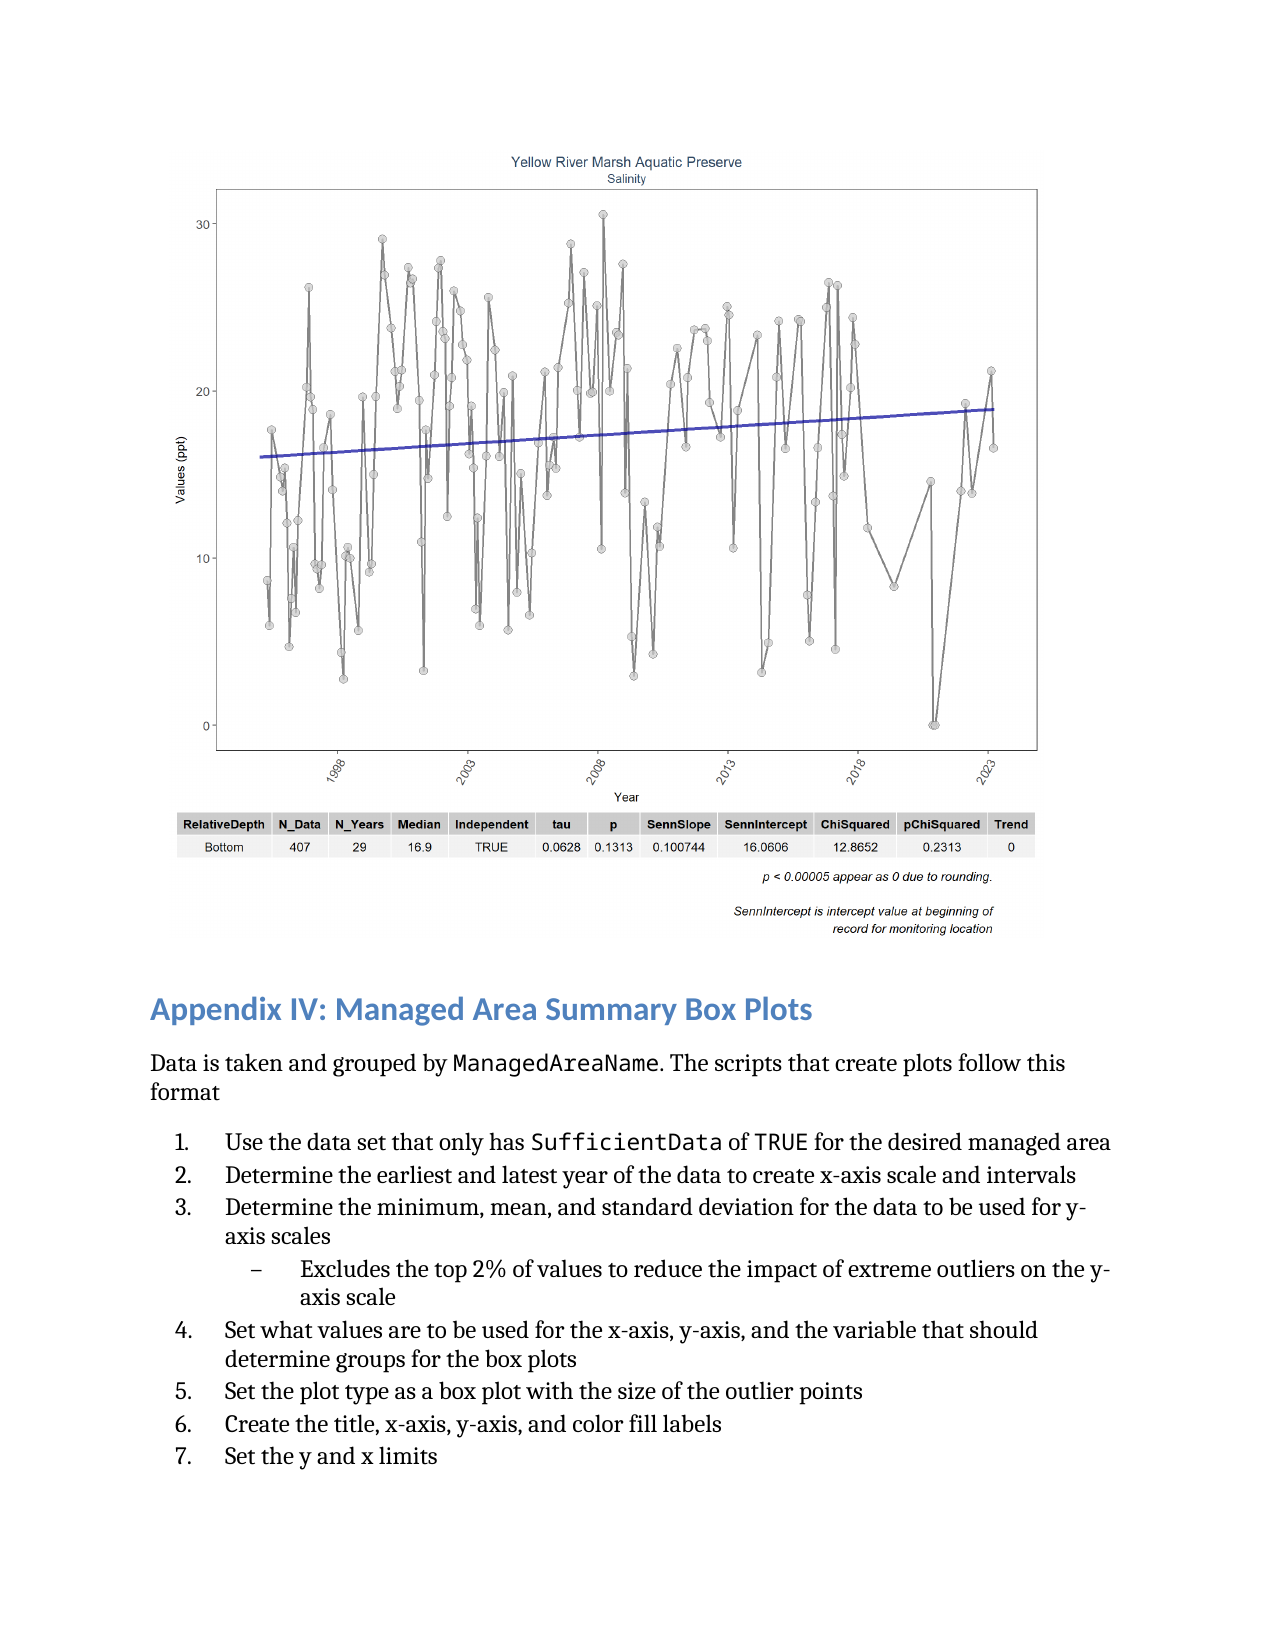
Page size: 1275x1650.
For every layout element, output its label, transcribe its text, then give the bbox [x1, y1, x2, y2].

subtitle Appendix IV: Managed Area Summary Box Plots [150, 987, 1125, 1028]
list Excludes the top 2% of values to reduce the impact of extreme outliers on the y-axis scale [250, 1254, 1125, 1312]
text Data is taken and grouped by ManagedAreaName. The scripts that create plots follow this format [150, 1047, 1125, 1107]
list Determine the minimum, mean, and standard deviation for the data to be used for y-axis scales [175, 1193, 1125, 1251]
list Create the title, x-axis, y-axis, and color fill labels [175, 1409, 1125, 1438]
list Set the plot type as a box plot with the size of the outlier points [175, 1377, 1125, 1406]
list Set the y and x limits [175, 1442, 1125, 1471]
list Determine the earliest and latest year of the data to create x-axis scale and intervals [175, 1161, 1125, 1189]
picture [168, 150, 1044, 938]
list Set what values are to be used for the x-axis, y-axis, and the variable that should determine groups for the box plots [175, 1316, 1125, 1373]
list Use the data set that only has SufficientData of TRUE for the desired managed area [175, 1126, 1125, 1157]
